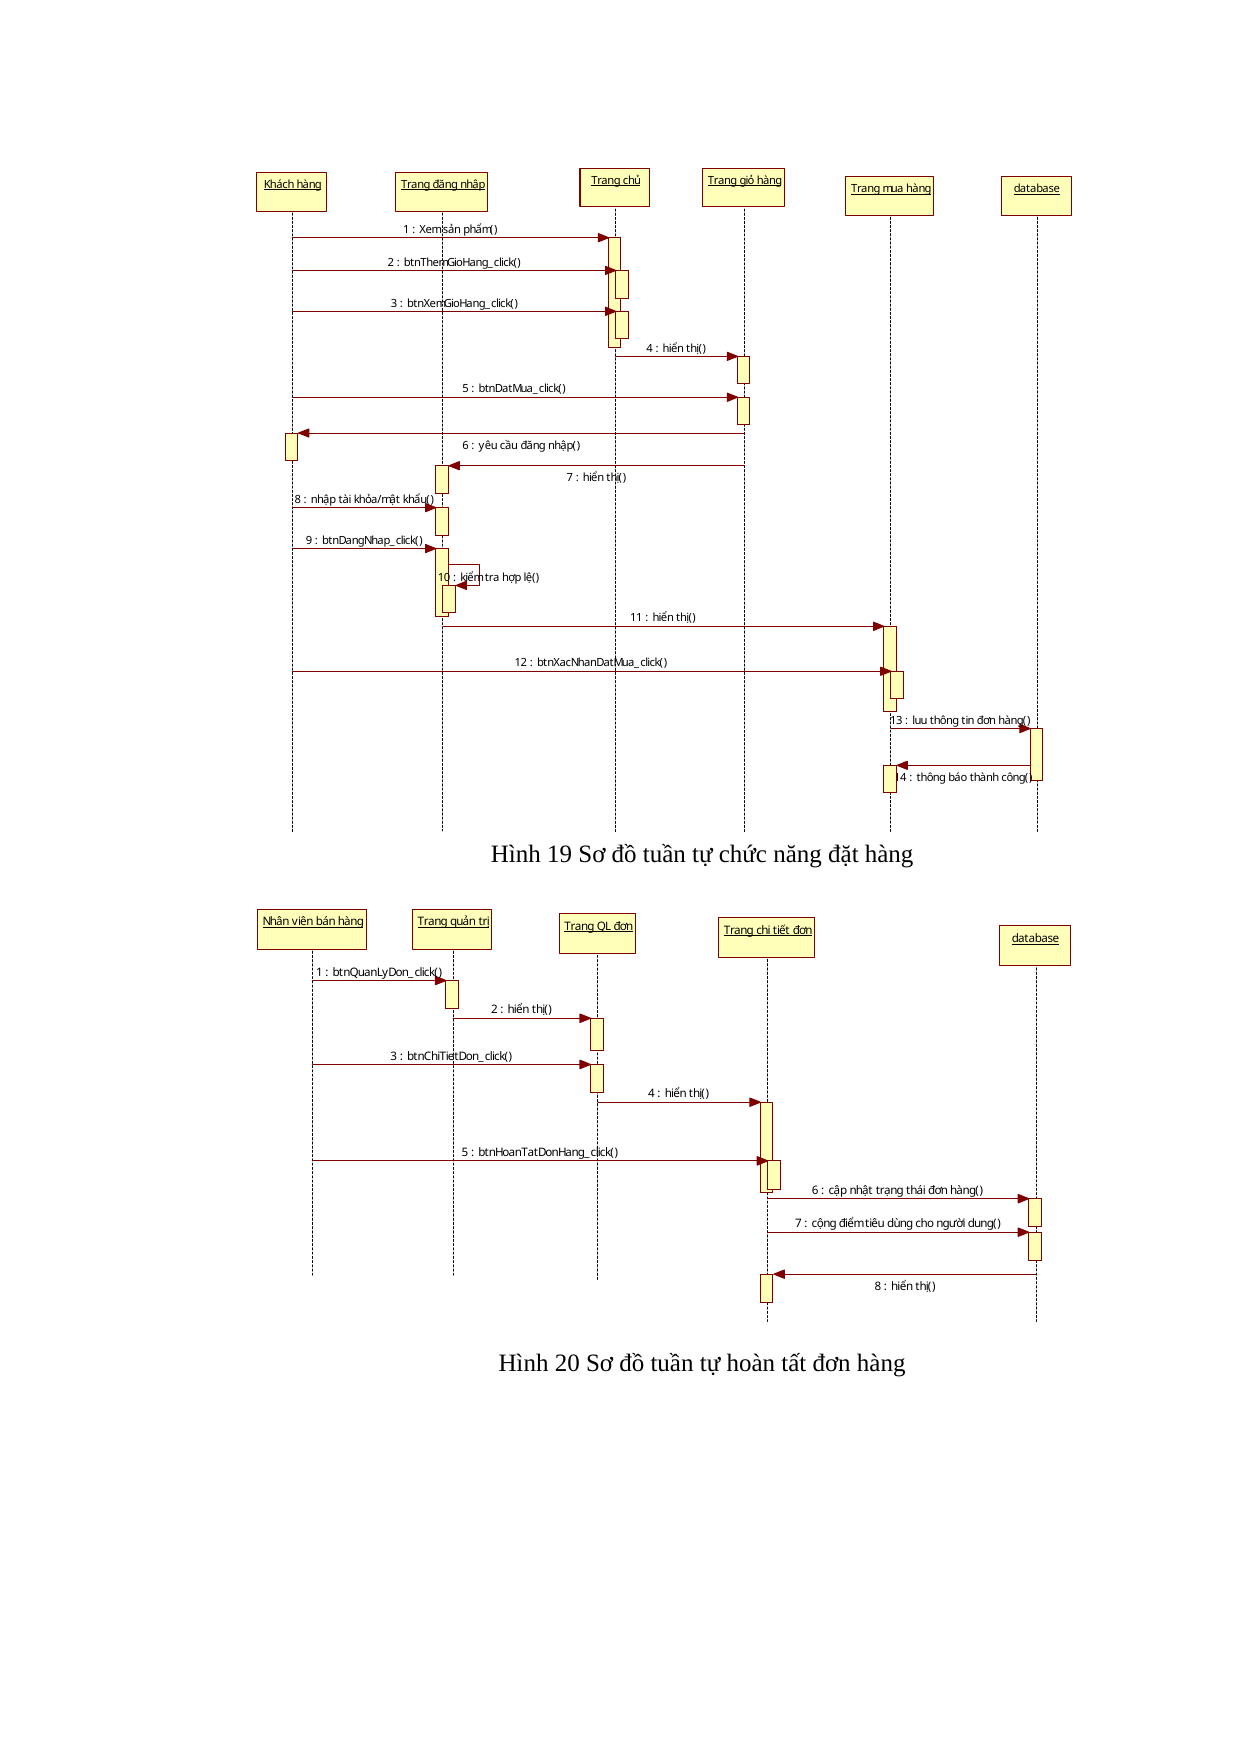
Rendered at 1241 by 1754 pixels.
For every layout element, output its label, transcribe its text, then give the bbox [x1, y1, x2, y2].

text Hình Sơ đồ tuần tự chức năng đặt hàng [236, 839, 1092, 867]
text Hình Sơ đồ tuần tự hoàn tất đơn hàng [236, 1348, 1092, 1377]
